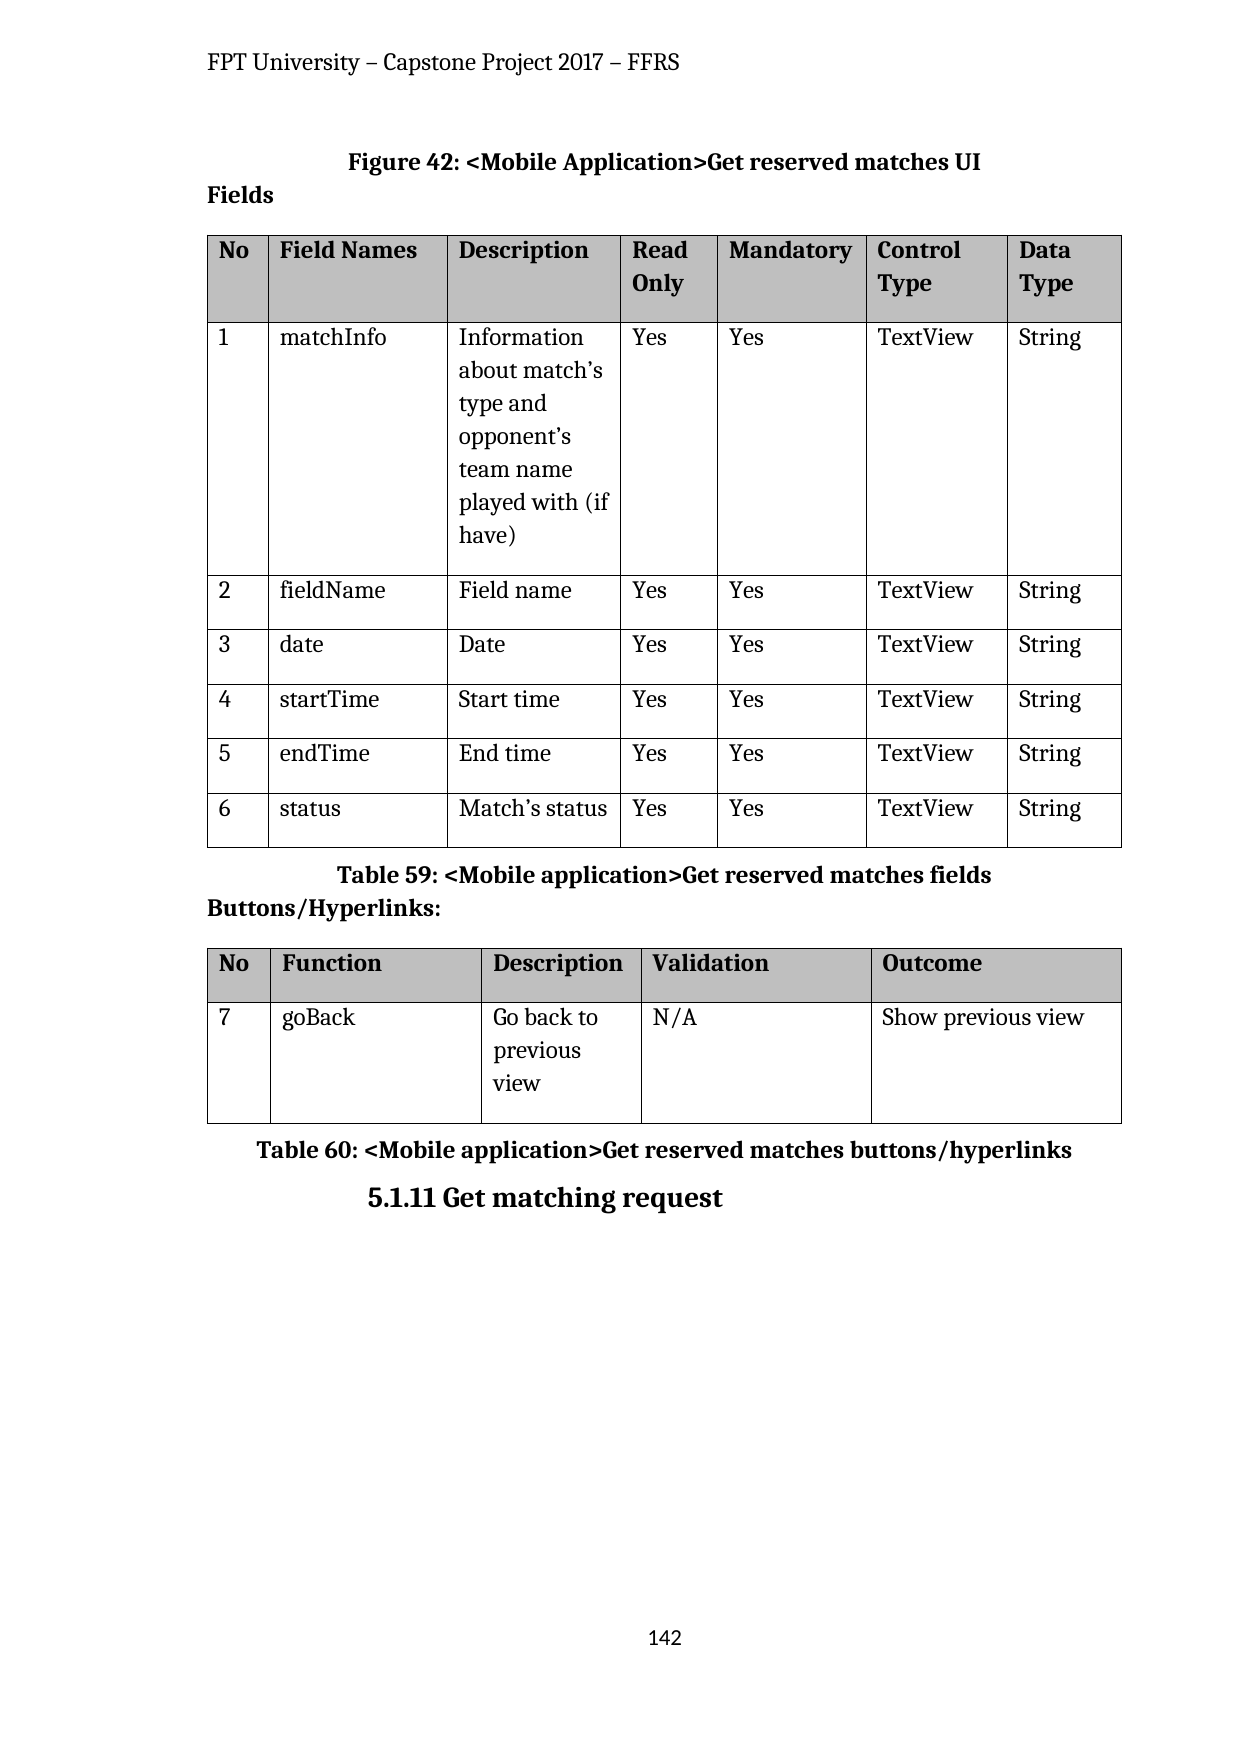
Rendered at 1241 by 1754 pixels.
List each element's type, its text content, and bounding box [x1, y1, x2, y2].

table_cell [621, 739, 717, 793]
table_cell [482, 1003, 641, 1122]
text Figure 42: <Mobile Application>Get reserved matches UI [207, 148, 1122, 176]
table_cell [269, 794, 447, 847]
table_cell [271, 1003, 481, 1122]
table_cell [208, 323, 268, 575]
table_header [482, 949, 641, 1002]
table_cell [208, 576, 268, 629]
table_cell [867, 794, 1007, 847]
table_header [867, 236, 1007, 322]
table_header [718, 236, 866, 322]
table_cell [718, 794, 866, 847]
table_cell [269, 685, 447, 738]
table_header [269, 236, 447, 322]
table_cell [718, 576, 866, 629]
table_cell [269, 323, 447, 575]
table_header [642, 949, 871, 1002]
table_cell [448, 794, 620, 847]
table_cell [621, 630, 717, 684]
subtitle 5.1.11 Get matching request [368, 1182, 1122, 1215]
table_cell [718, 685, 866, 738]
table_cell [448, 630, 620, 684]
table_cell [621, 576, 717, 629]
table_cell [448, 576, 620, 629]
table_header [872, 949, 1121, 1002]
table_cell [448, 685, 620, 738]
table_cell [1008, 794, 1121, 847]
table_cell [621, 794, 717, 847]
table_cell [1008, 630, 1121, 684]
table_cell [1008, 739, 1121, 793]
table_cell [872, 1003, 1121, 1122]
text Fields [207, 181, 1122, 209]
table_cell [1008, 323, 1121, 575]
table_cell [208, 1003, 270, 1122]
text Buttons/Hyperlinks: [207, 894, 1122, 922]
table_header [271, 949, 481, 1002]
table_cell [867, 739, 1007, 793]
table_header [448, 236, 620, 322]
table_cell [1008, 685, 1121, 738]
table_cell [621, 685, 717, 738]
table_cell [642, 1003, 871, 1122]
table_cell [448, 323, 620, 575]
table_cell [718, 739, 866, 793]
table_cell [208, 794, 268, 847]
list Table 59: <Mobile application>Get reserved matches fields [207, 861, 1122, 889]
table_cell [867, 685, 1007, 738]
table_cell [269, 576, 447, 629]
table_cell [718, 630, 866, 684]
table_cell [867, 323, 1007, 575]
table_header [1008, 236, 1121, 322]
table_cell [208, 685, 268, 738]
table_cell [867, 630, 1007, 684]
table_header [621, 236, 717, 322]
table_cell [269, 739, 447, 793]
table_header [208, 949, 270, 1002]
list Table 60: <Mobile application>Get reserved matches buttons/hyperlinks [207, 1136, 1122, 1165]
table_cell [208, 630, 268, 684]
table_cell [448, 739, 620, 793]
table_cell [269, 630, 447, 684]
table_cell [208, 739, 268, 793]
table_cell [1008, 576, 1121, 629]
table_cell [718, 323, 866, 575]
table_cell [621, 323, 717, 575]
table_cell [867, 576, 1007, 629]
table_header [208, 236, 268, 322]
